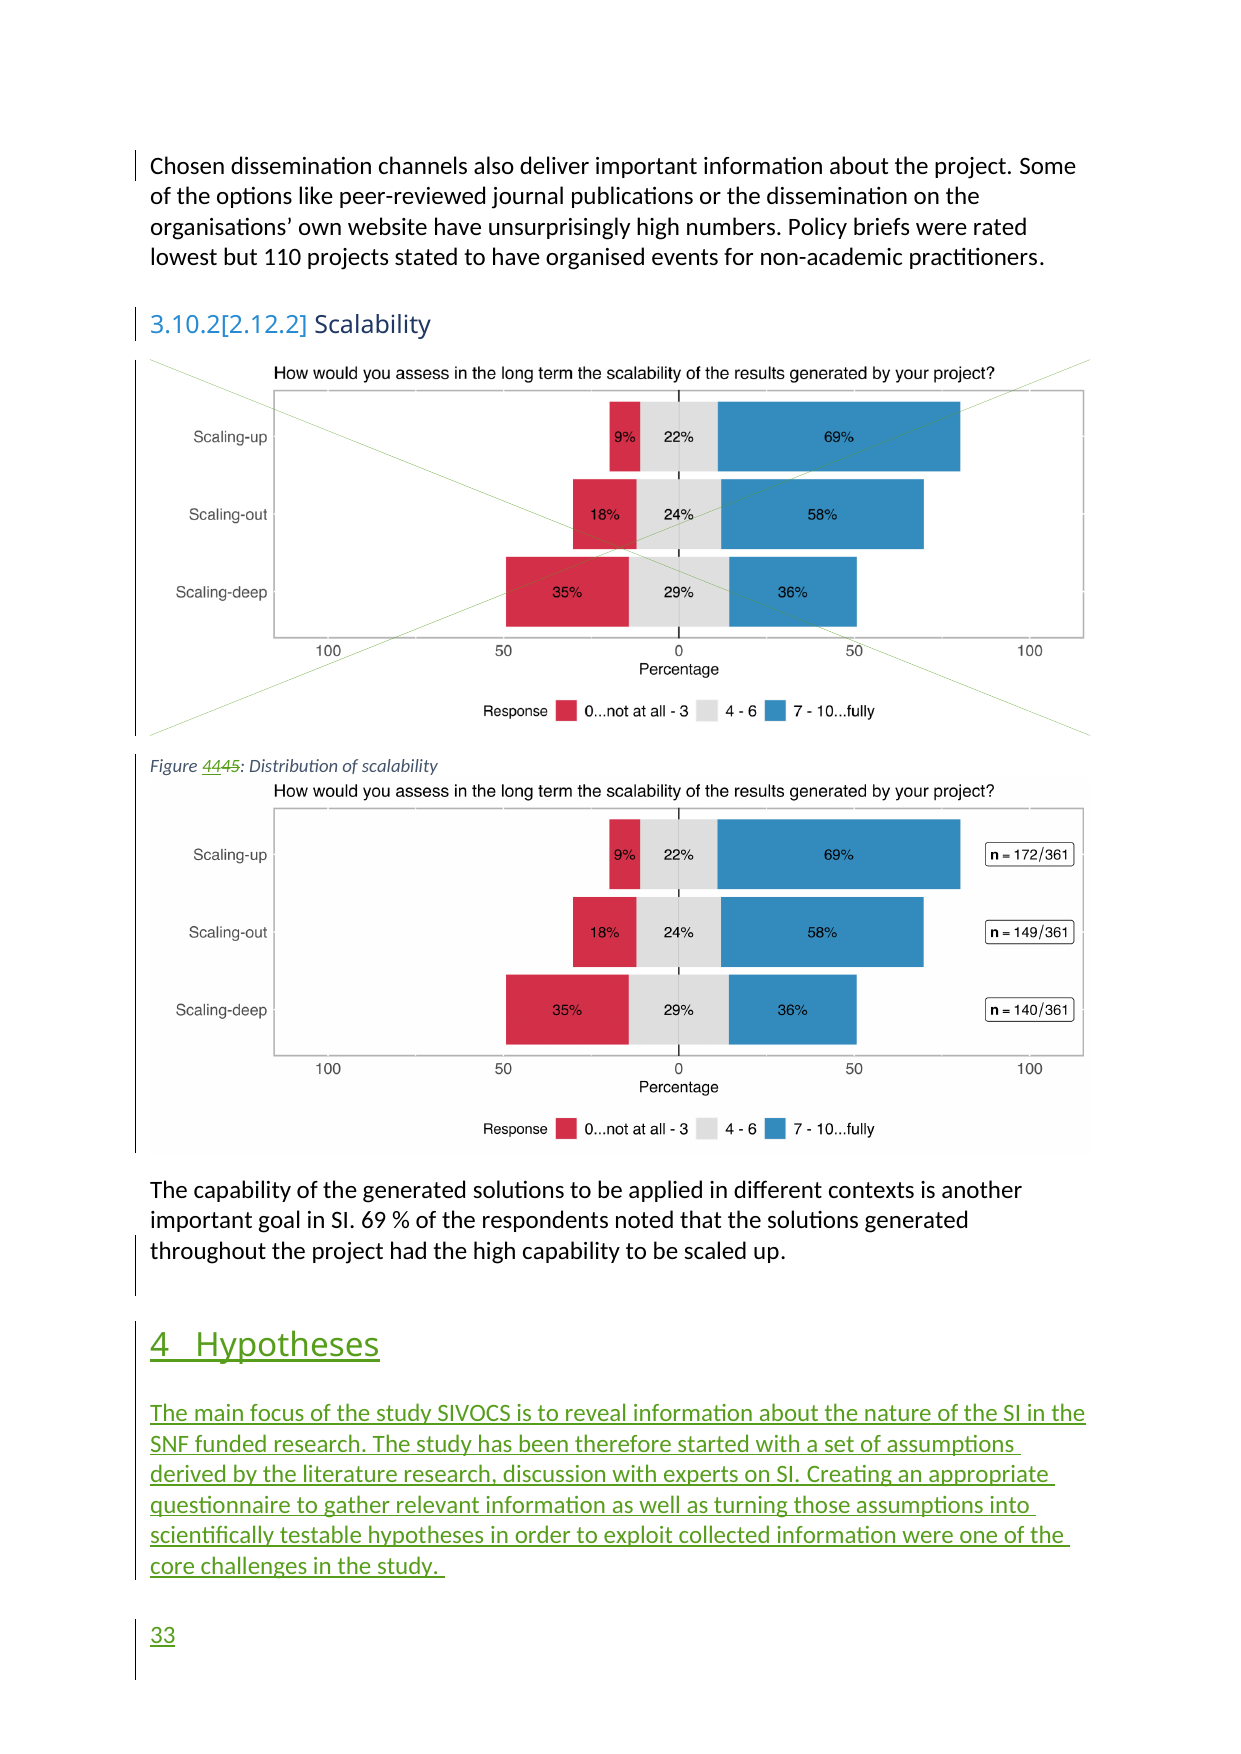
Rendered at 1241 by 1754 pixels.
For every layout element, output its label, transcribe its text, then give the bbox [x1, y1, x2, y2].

picture [152, 359, 1088, 547]
picture [150, 361, 618, 735]
text The capability of the generated solutions to be applied in different contexts is another important goal in SI. 69 % of the respondents noted that the solutions generated throughout the project had the high capability to be scaled up. [150, 1174, 1090, 1266]
subtitle Scalability [150, 307, 1090, 341]
text Chosen dissemination channels also deliver important information about the project. Some of the options like peer-reviewed journal publications or the dissemination on the organisations’ own website have unsurprisingly high numbers. Policy briefs were rated lowest but 110 projects stated to have organised events for non-academic practitioners. [150, 150, 1090, 272]
picture [622, 360, 1091, 735]
picture [150, 777, 1091, 1154]
picture [152, 549, 1088, 736]
text Figure : Distribution of scalability [150, 754, 1090, 777]
